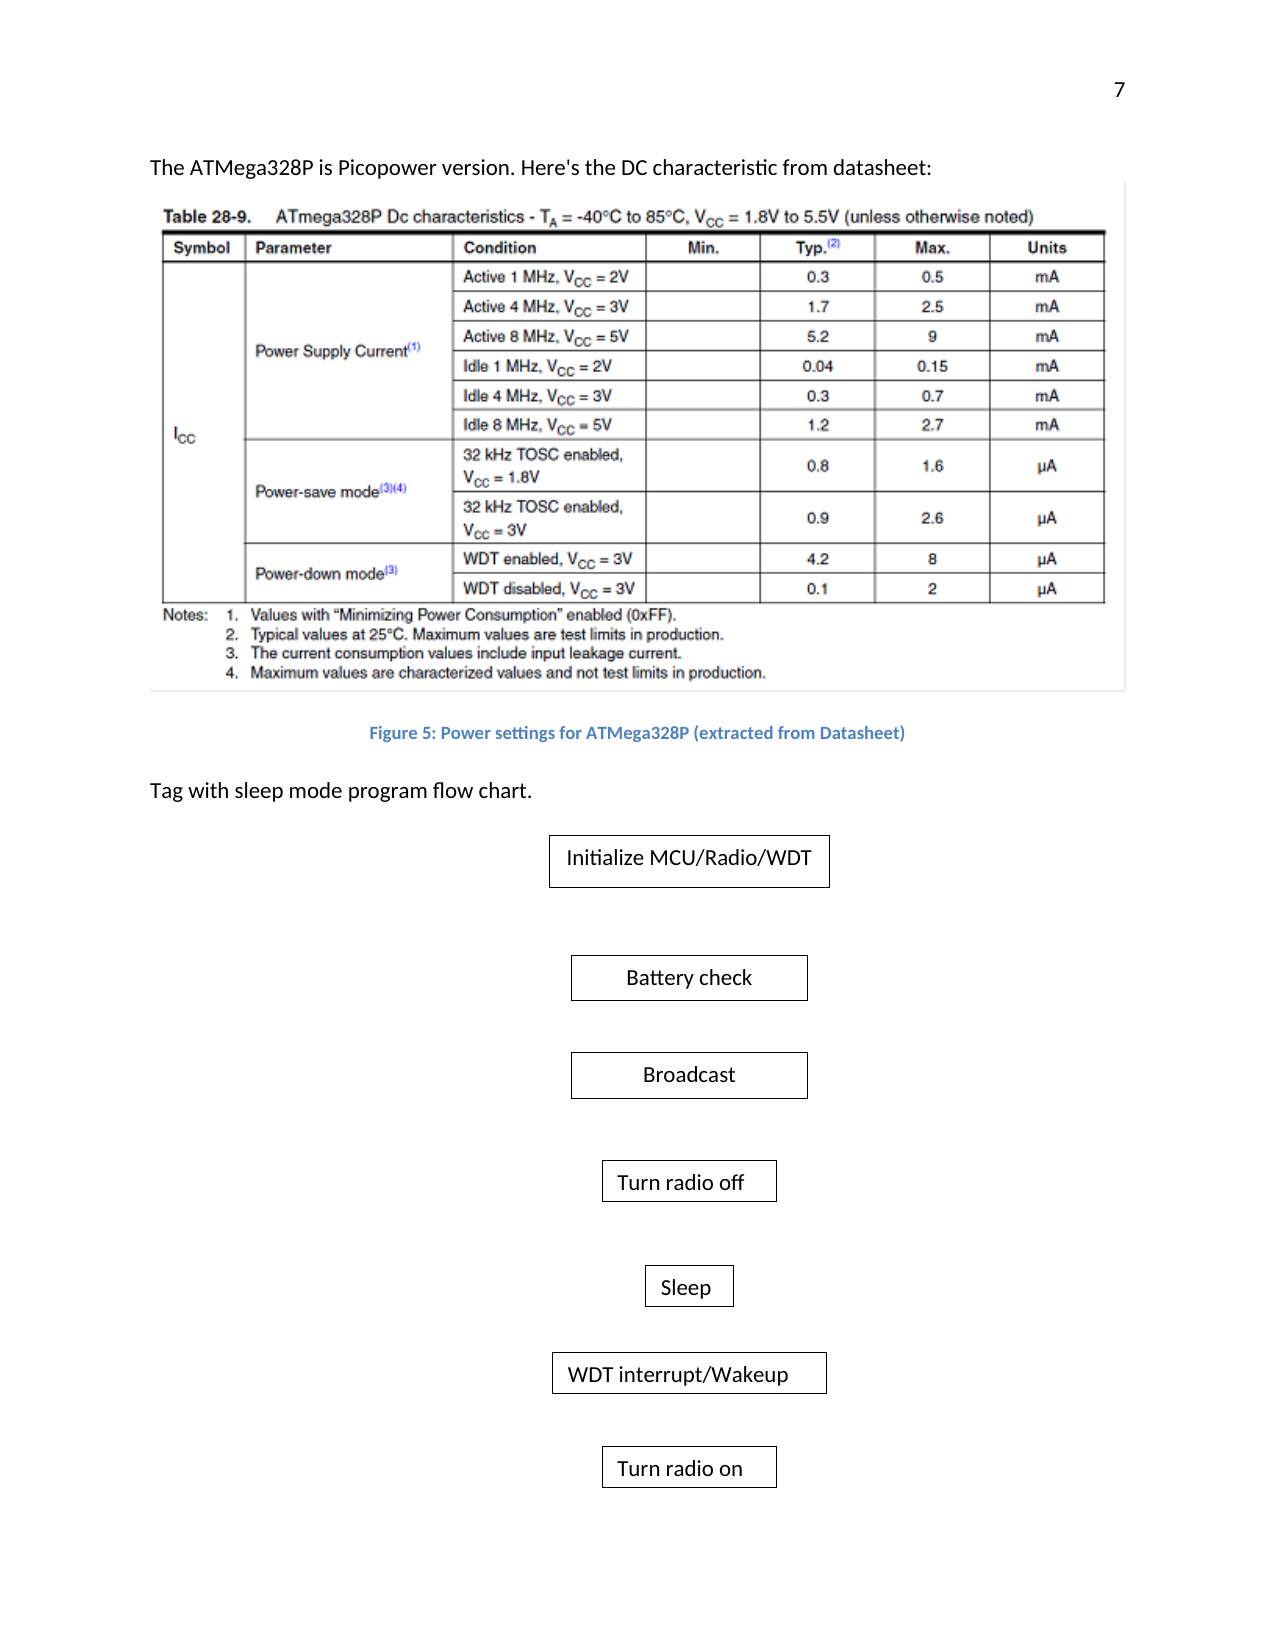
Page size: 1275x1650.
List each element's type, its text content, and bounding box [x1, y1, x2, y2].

text The ATMega328P is Picopower version. Here's the DC characteristic from datasheet: [150, 150, 1125, 181]
picture [150, 181, 1127, 693]
text Tag with sleep mode program flow chart. [150, 773, 1125, 805]
